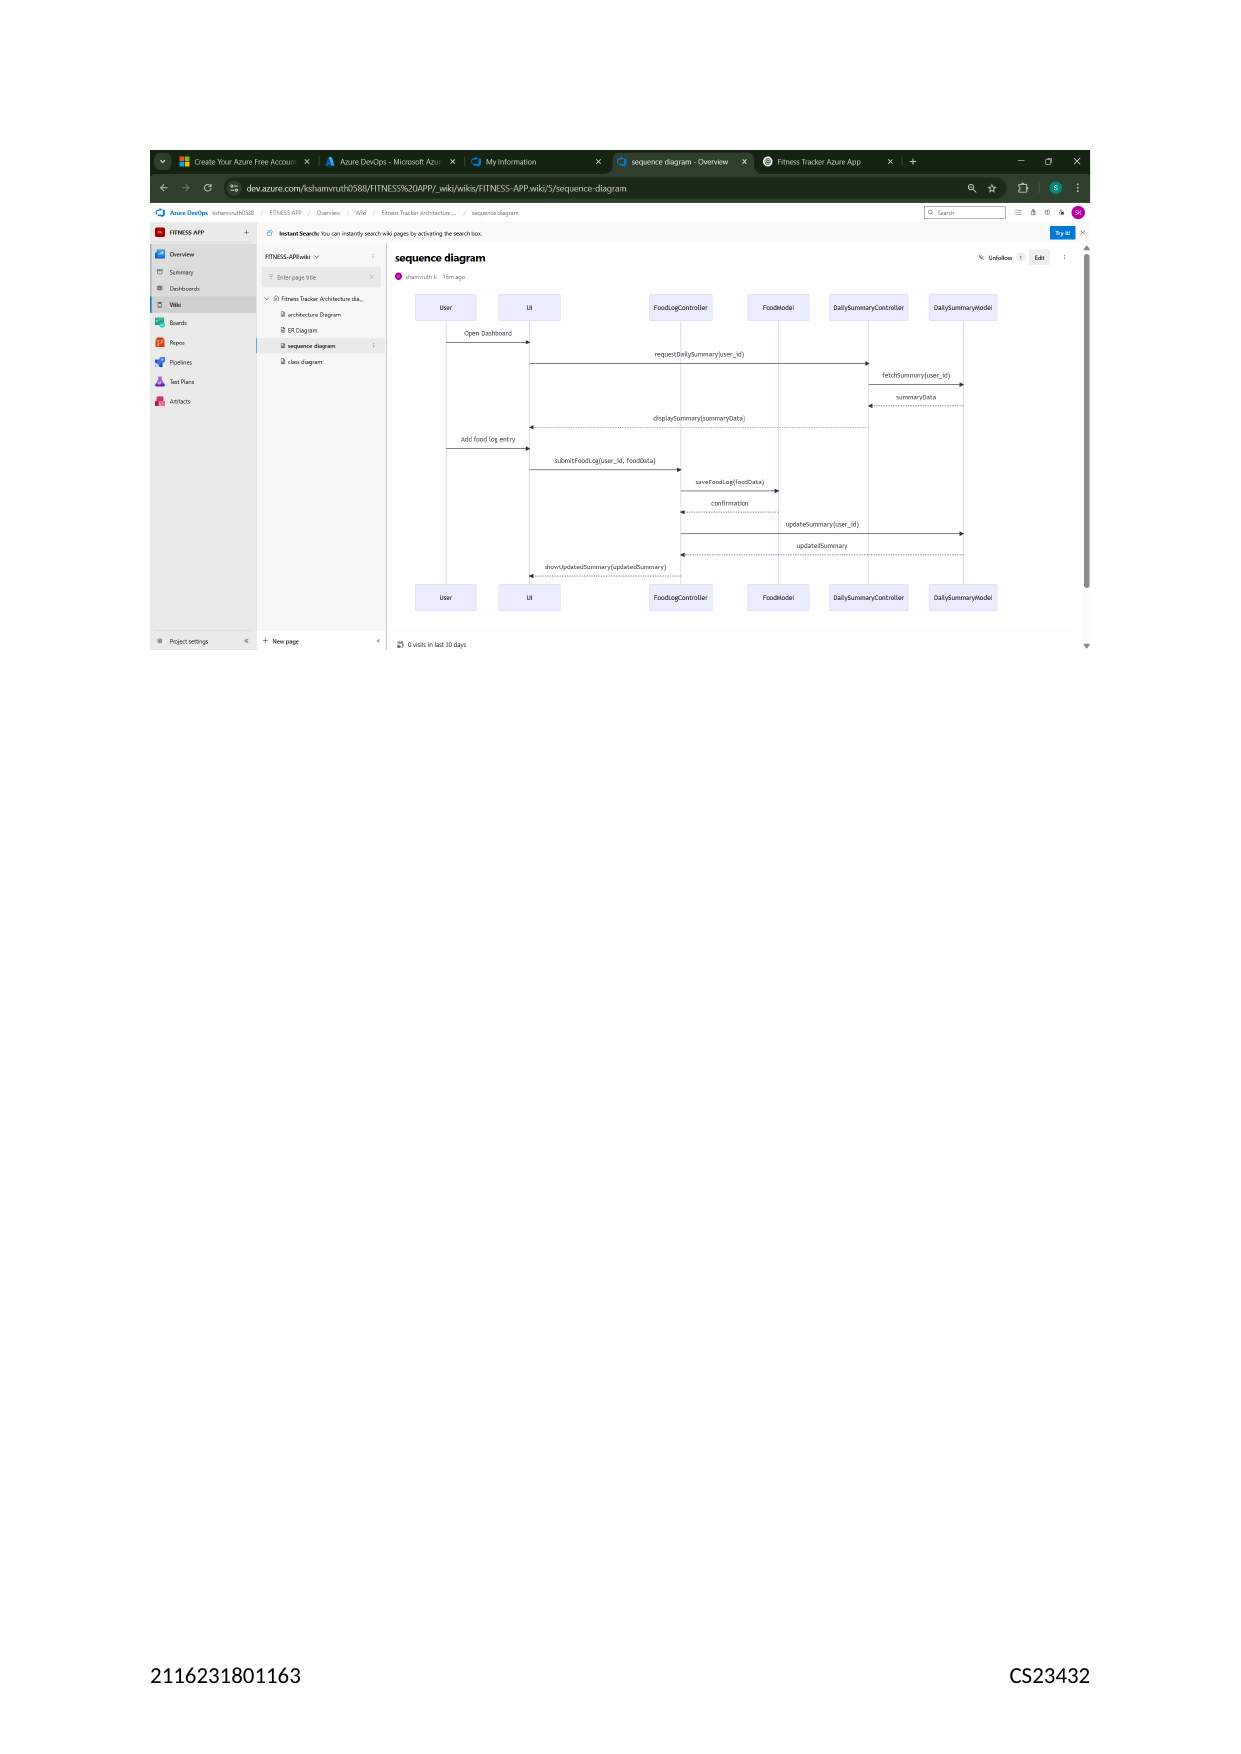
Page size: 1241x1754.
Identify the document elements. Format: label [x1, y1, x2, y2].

picture [150, 150, 1091, 650]
